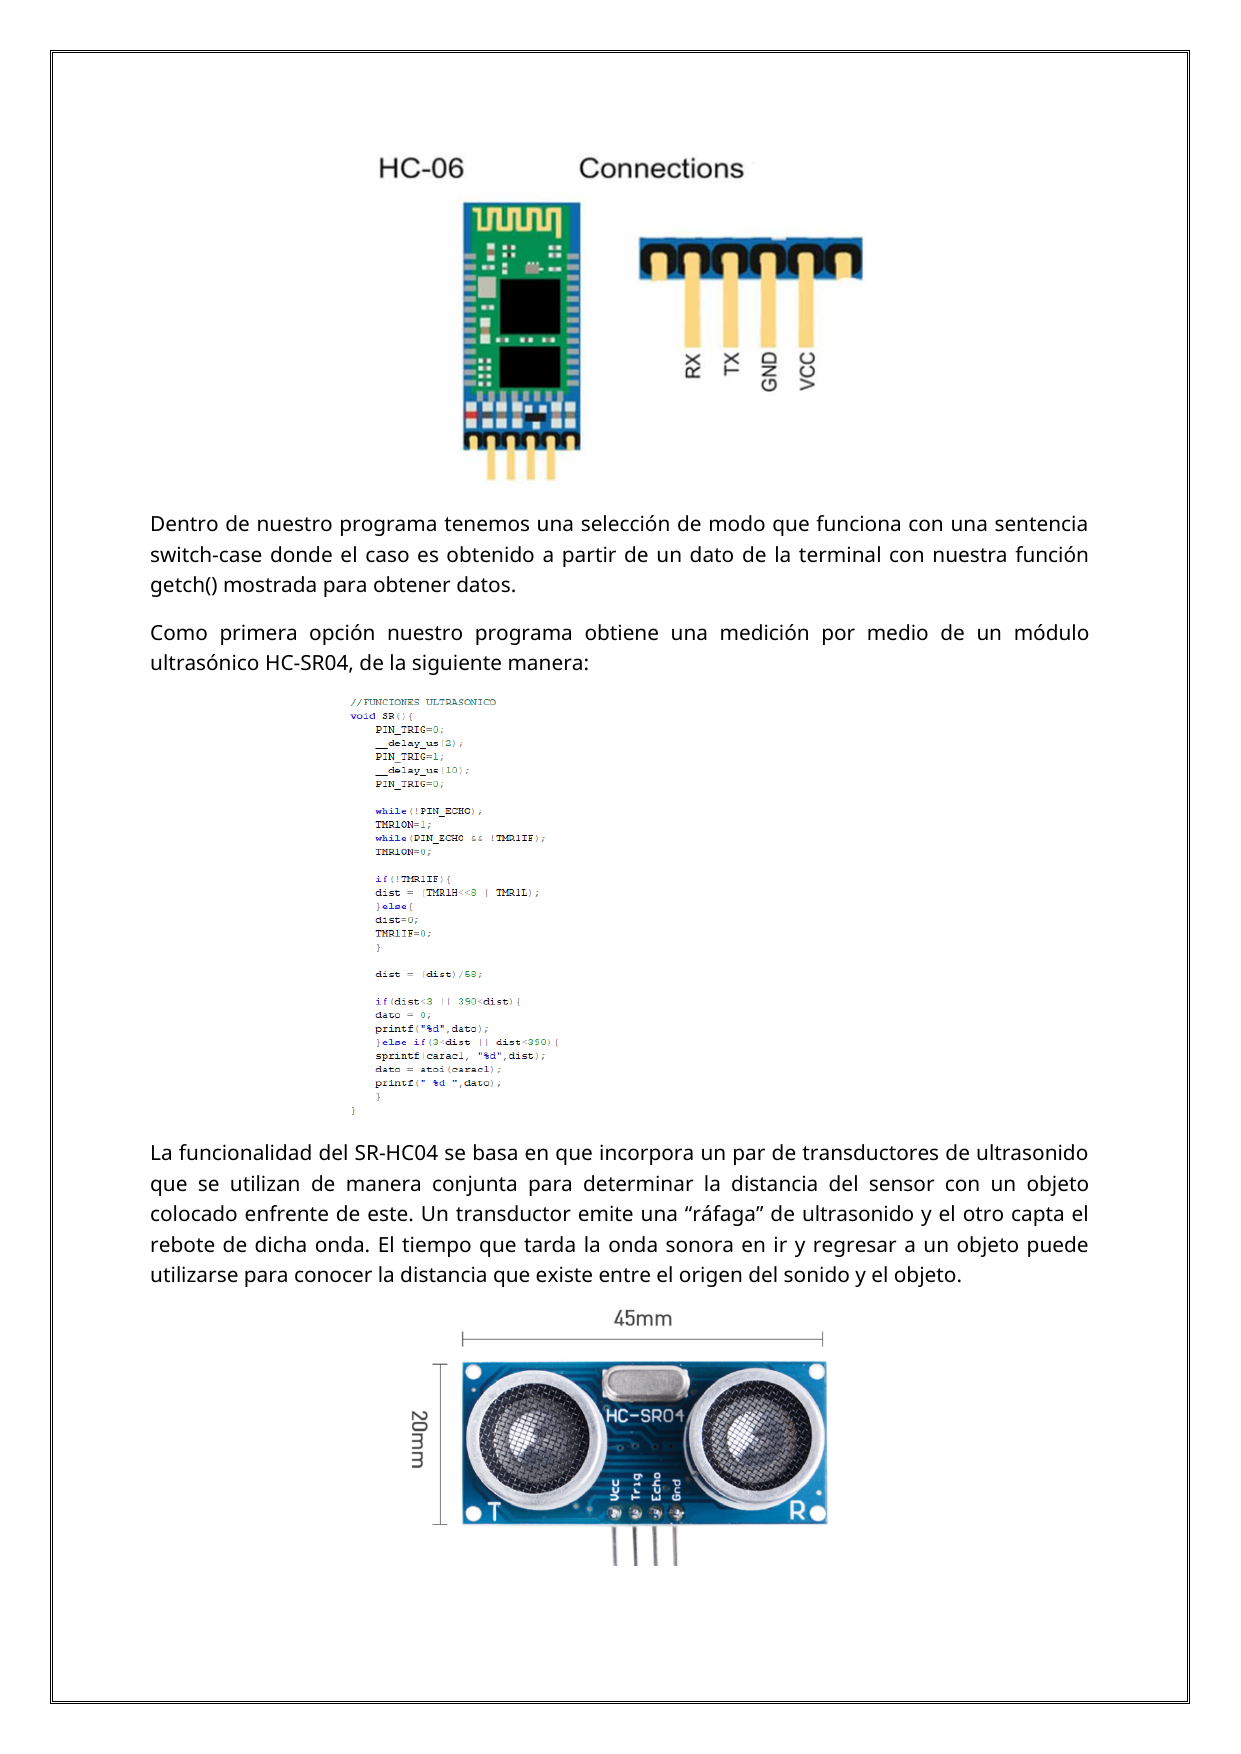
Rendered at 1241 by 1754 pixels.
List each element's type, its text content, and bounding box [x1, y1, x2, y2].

picture [347, 695, 893, 1120]
picture [410, 1307, 830, 1566]
text Dentro de nuestro programa tenemos una selección de modo que funciona con una sentencia switch-case donde el caso es obtenido a partir de un dato de la terminal con nuestra función getch() mostrada para obtener datos. [150, 509, 1090, 599]
text La funcionalidad del SR-HC04 se basa en que incorpora un par de transductores de ultrasonido que se utilizan de manera conjunta para determinar la distancia del sensor con un objeto colocado enfrente de este. Un transductor emite una “ráfaga” de ultrasonido y el otro capta el rebote de dicha onda. El tiempo que tarda la onda sonora en ir y regresar a un objeto puede utilizarse para conocer la distancia que existe entre el origen del sonido y el objeto. [150, 1138, 1090, 1289]
picture [373, 150, 867, 491]
text Como primera opción nuestro programa obtiene una medición por medio de un módulo ultrasónico HC-SR04, de la siguiente manera: [150, 618, 1090, 677]
